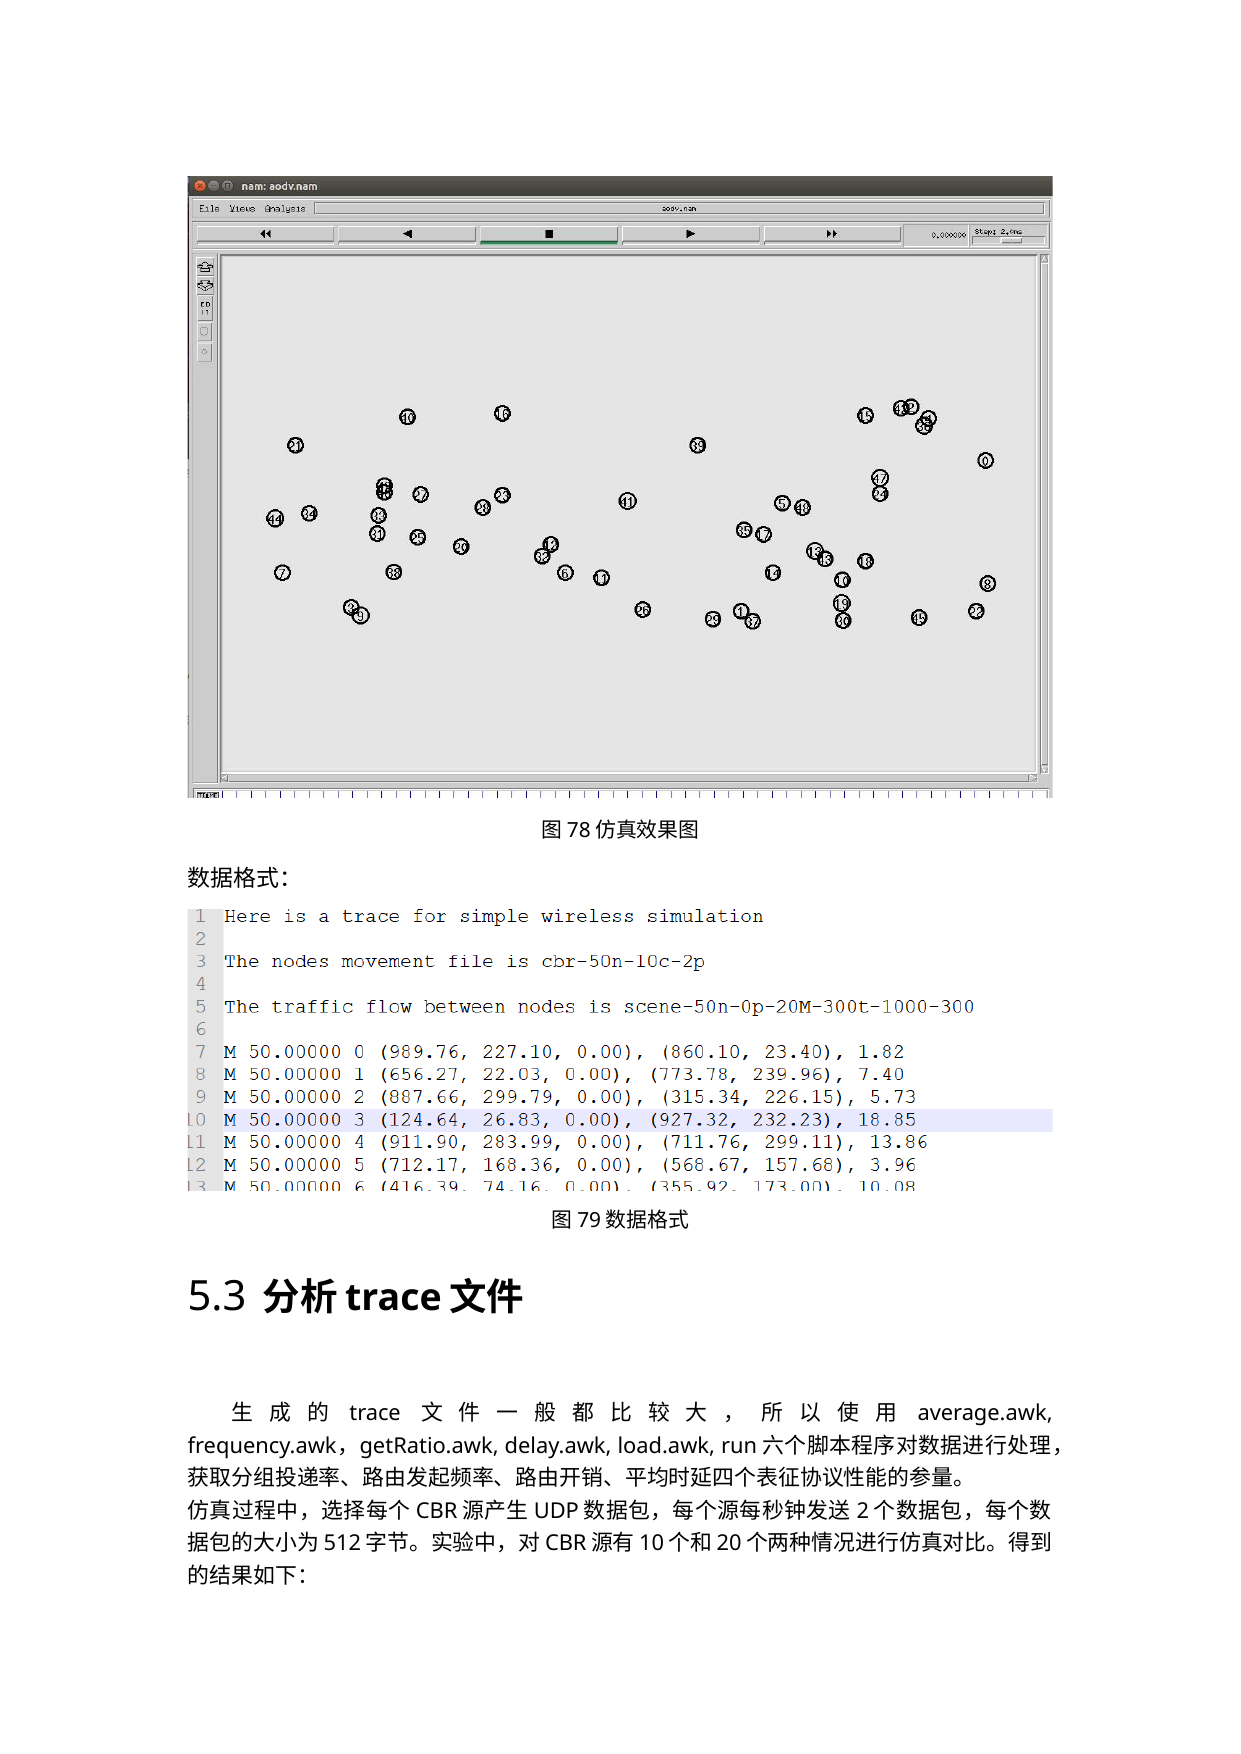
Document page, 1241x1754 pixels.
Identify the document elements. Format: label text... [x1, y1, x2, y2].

text 数据格式： [187, 844, 1053, 909]
text 生成的trace文件一般都比较大，所以使用average.awk, frequency.awk，getRatio.awk, delay.awk, load.awk, run六个脚本程序对数据进行处理，获取分组投递率、路由发起频率、路由开销、平均时延四个表征协议性能的参量。 [187, 1395, 1053, 1492]
text 图 78 仿真效果图 [187, 812, 1053, 844]
text 仿真过程中，选择每个CBR源产生UDP数据包，每个源每秒钟发送2个数据包，每个数据包的大小为512字节。实验中，对CBR源有10个和20个两种情况进行仿真对比。得到的结果如下： [187, 1492, 1053, 1590]
picture [187, 176, 1053, 798]
picture [187, 909, 1053, 1191]
subtitle 分析trace文件 [187, 1262, 1053, 1327]
text 图 79 数据格式 [187, 1202, 1053, 1234]
